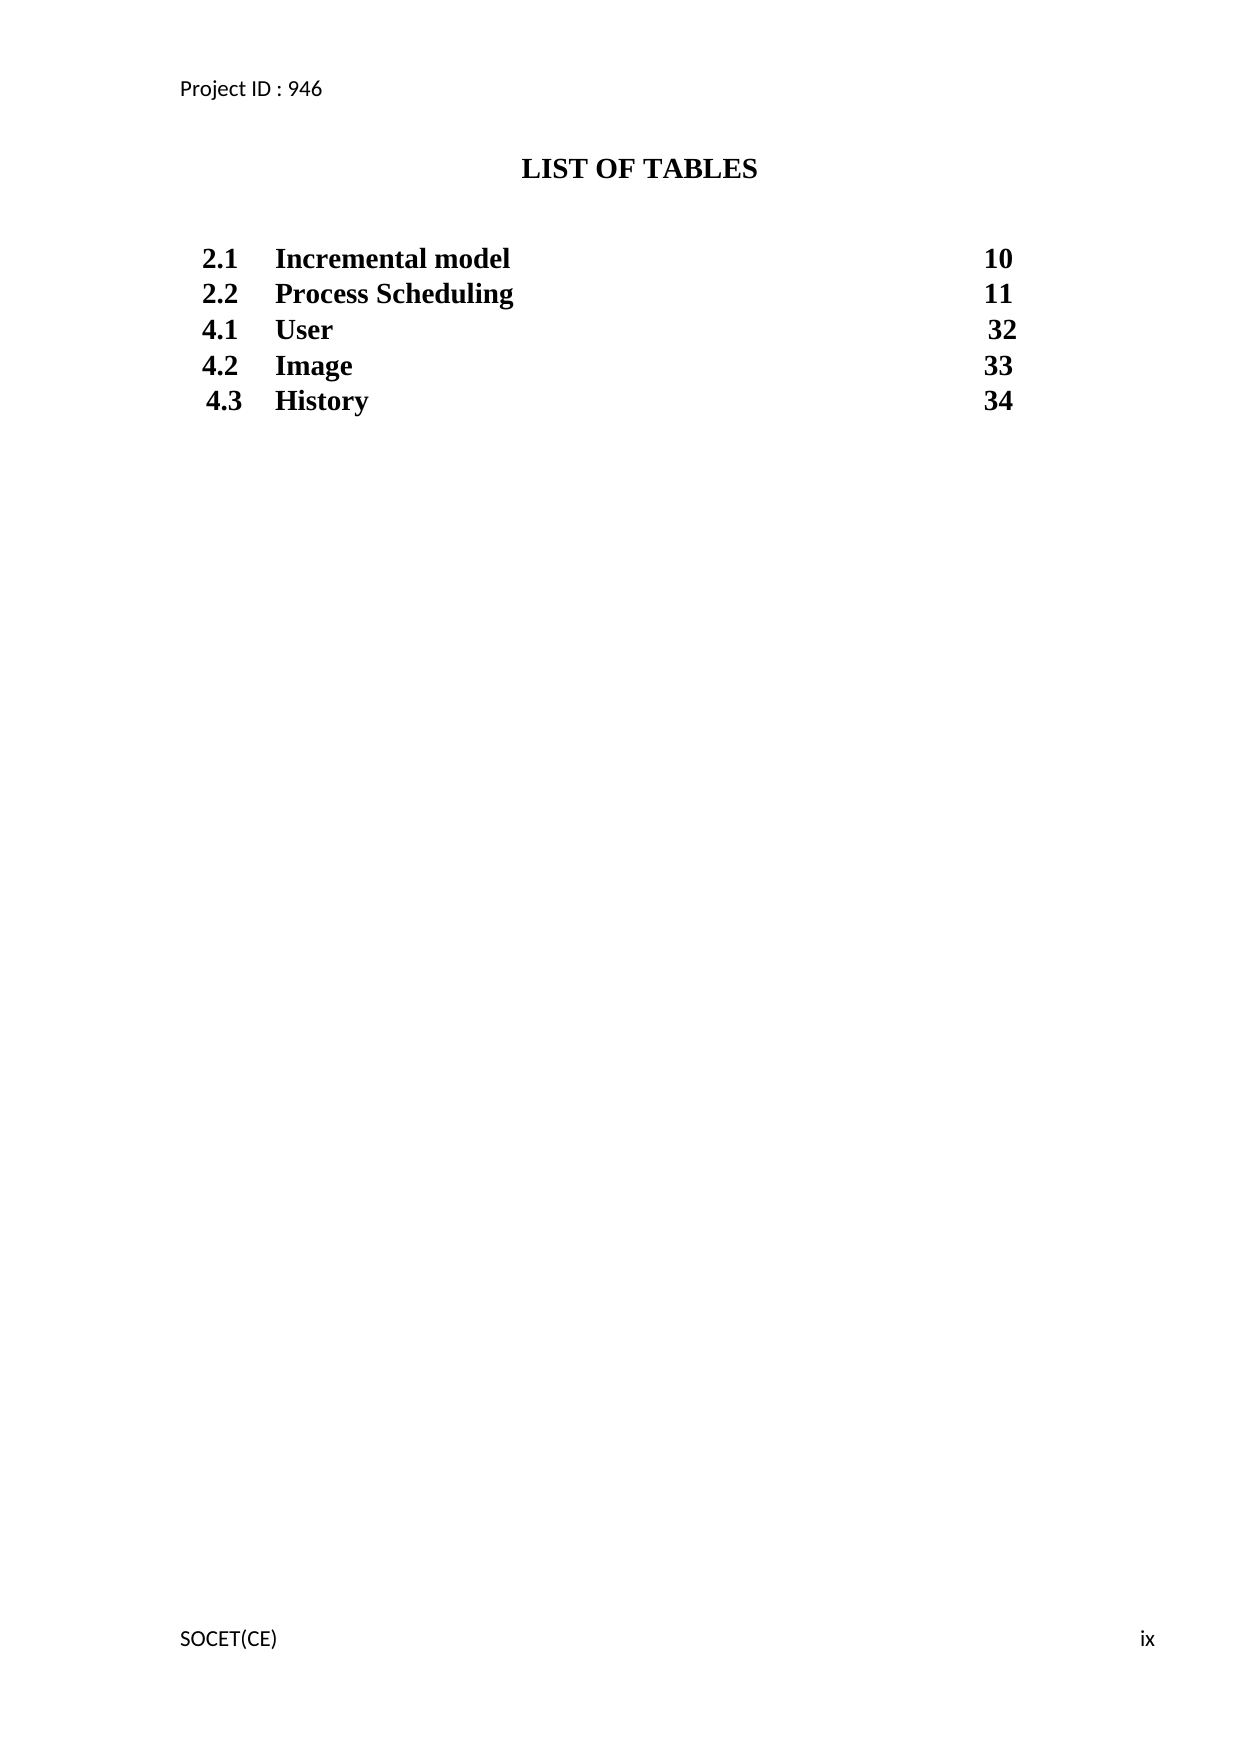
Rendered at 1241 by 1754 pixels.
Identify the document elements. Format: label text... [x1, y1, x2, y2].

table_cell 4.3 [191, 382, 264, 418]
table_header Incremental model [264, 240, 973, 275]
table_cell 33 [973, 347, 1067, 382]
table_cell 34 [973, 382, 1067, 418]
table_cell 32 [973, 311, 1067, 347]
table_cell History [264, 382, 973, 418]
table_cell 2.2 [191, 275, 264, 311]
table_cell User [264, 311, 973, 347]
table_header 10 [973, 240, 1067, 275]
text LIST OF TABLES [189, 151, 1090, 185]
table_header 2.1 [191, 240, 264, 275]
table_cell 4.1 [191, 311, 264, 347]
table_cell Process Scheduling [264, 275, 973, 311]
table_cell Image [264, 347, 973, 382]
table_cell 4.2 [191, 347, 264, 382]
table_cell 11 [973, 275, 1067, 311]
